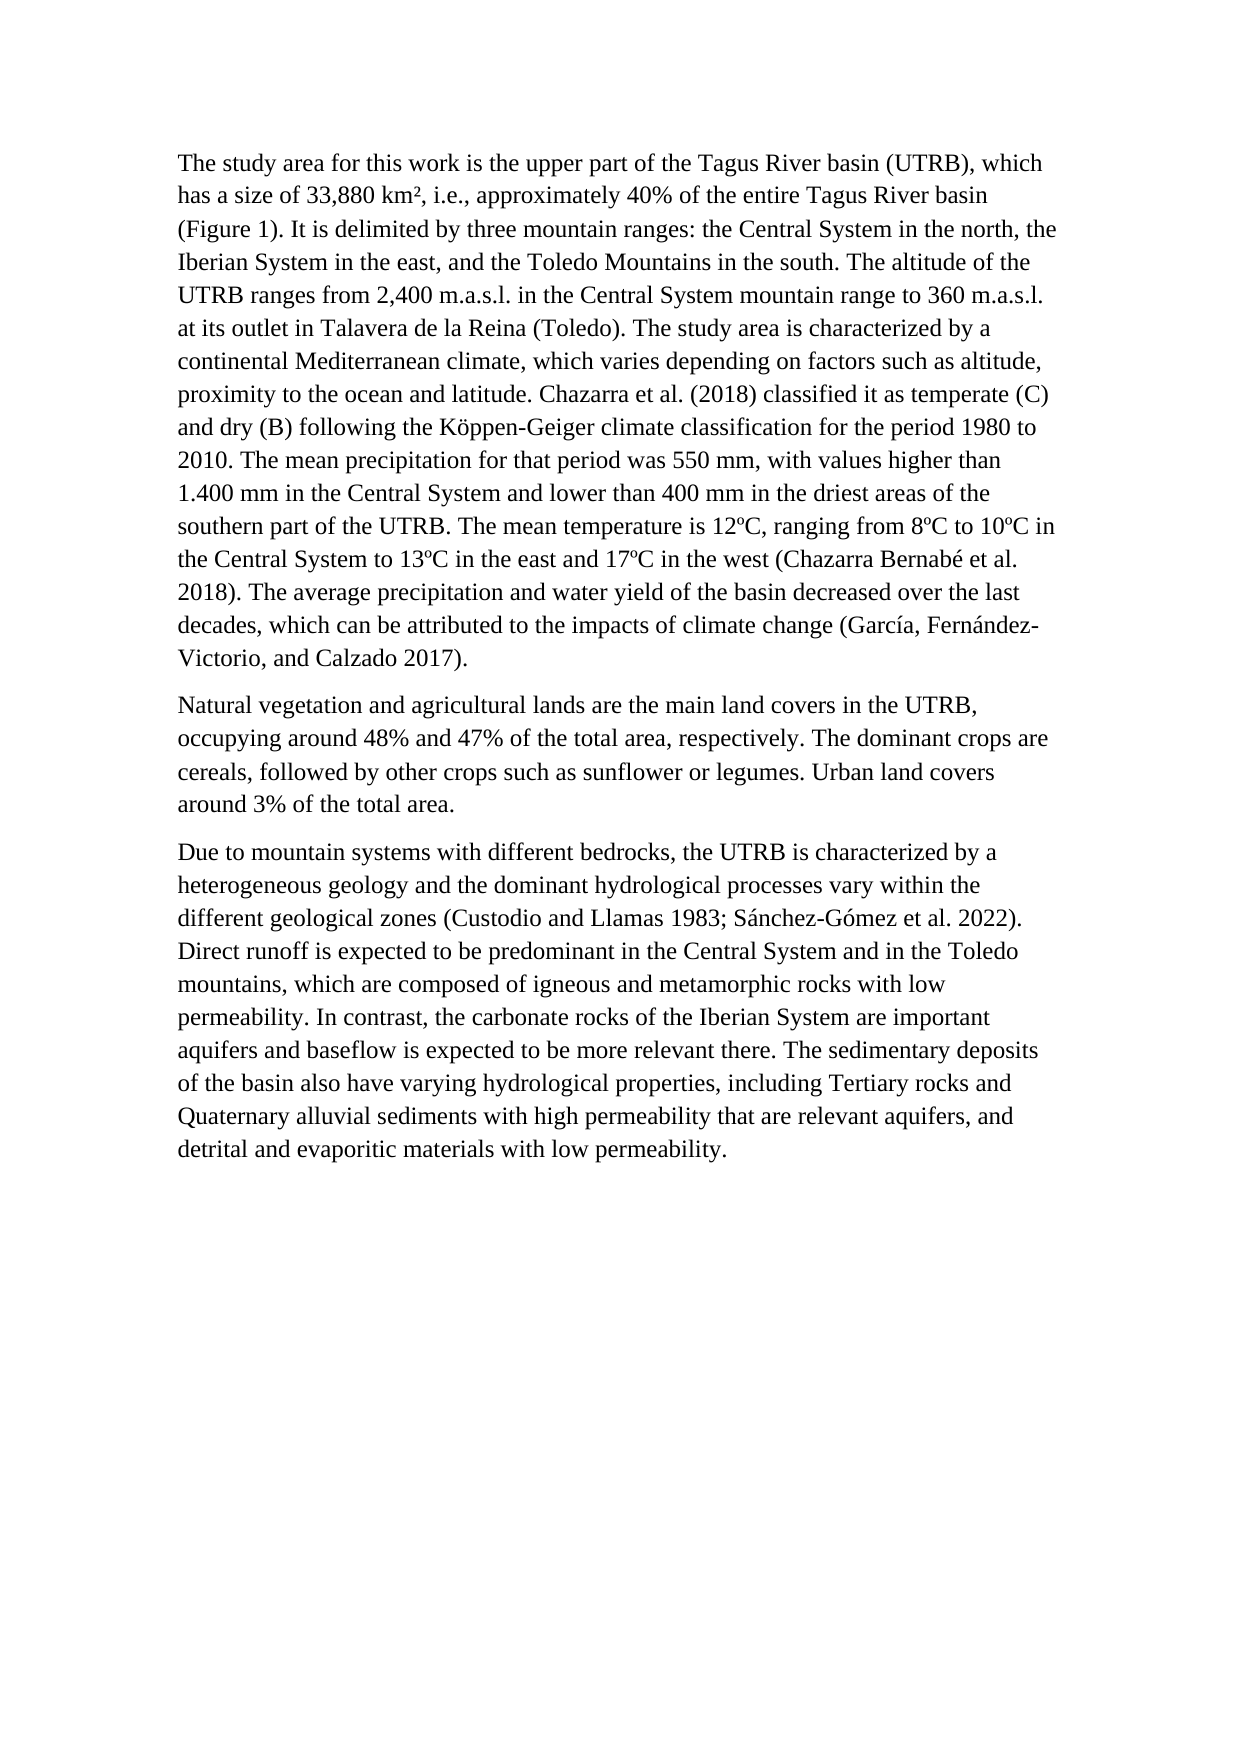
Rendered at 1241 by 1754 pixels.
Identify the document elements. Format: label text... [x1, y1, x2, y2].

text Due to mountain systems with different bedrocks, the UTRB is characterized by a heterogeneous geology and the dominant hydrological processes vary within the different geological zones (Custodio and Llamas 1983; Sánchez-Gómez et al. 2022). Direct runoff is expected to be predominant in the Central System and in the Toledo mountains, which are composed of igneous and metamorphic rocks with low permeability. In contrast, the carbonate rocks of the Iberian System are important aquifers and baseflow is expected to be more relevant there. The sedimentary deposits of the basin also have varying hydrological properties, including Tertiary rocks and Quaternary alluvial sediments with high permeability that are relevant aquifers, and detrital and evaporitic materials with low permeability. [177, 837, 1063, 1163]
text Natural vegetation and agricultural lands are the main land covers in the UTRB, occupying around 48% and 47% of the total area, respectively. The dominant crops are cereals, followed by other crops such as sunflower or legumes. Urban land covers around 3% of the total area. [177, 691, 1063, 818]
text The study area for this work is the upper part of the Tagus River basin (UTRB), which has a size of 33,880 km², i.e., approximately 40% of the entire Tagus River basin (Figure 1). It is delimited by three mountain ranges: the Central System in the north, the Iberian System in the east, and the Toledo Mountains in the south. The altitude of the UTRB ranges from 2,400 m.a.s.l. in the Central System mountain range to 360 m.a.s.l. at its outlet in Talavera de la Reina (Toledo). The study area is characterized by a continental Mediterranean climate, which varies depending on factors such as altitude, proximity to the ocean and latitude. Chazarra et al. (2018) classified it as temperate (C) and dry (B) following the Köppen-Geiger climate classification for the period 1980 to 2010. The mean precipitation for that period was 550 mm, with values higher than 1.400 mm in the Central System and lower than 400 mm in the driest areas of the southern part of the UTRB. The mean temperature is 12ºC, ranging from 8ºC to 10ºC in the Central System to 13ºC in the east and 17ºC in the west (Chazarra Bernabé et al. 2018). The average precipitation and water yield of the basin decreased over the last decades, which can be attributed to the impacts of climate change (García, Fernández-Victorio, and Calzado 2017). [177, 148, 1063, 672]
